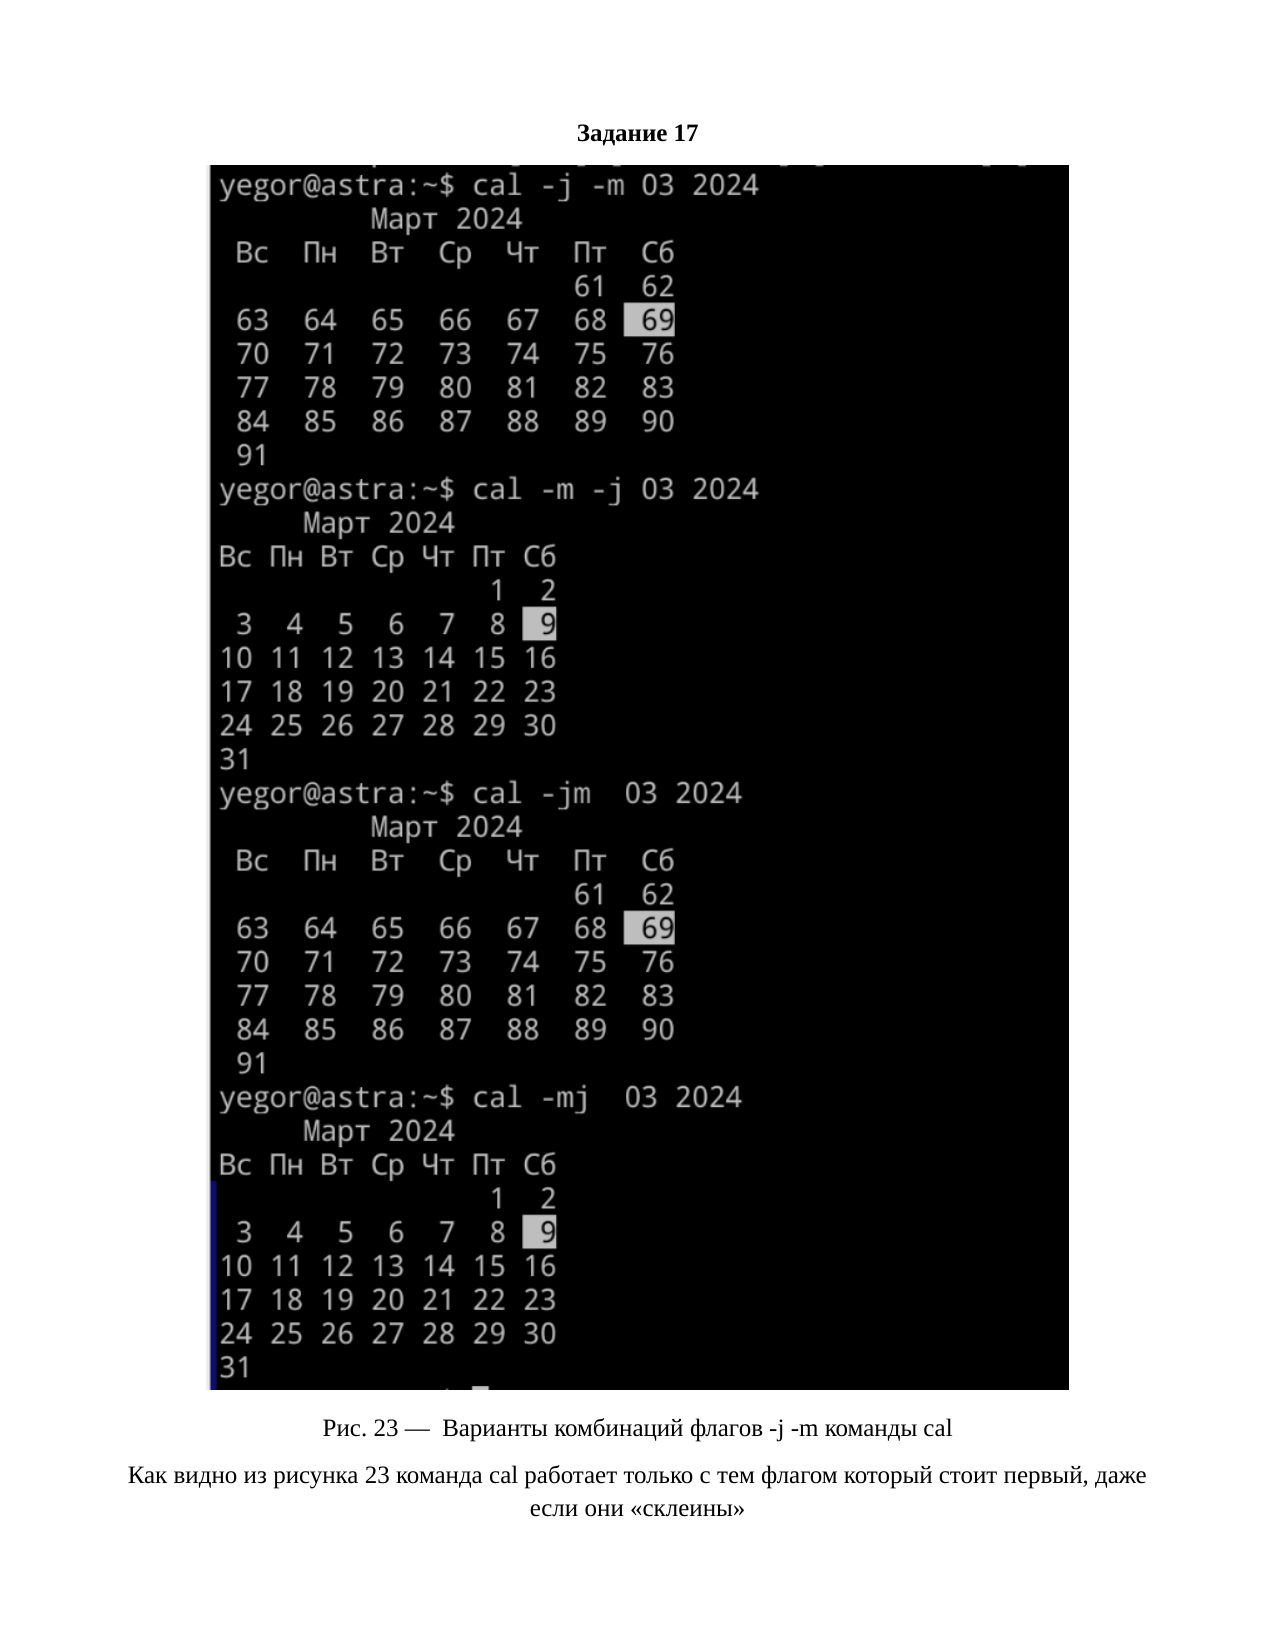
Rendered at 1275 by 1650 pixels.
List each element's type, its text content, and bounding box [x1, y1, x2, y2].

text Как видно из рисунка 23 команда cal работает только с тем флагом который стоит первый, даже если они «склеины» [118, 1460, 1157, 1522]
text Задание 17 [118, 118, 1157, 147]
picture [206, 165, 1069, 1390]
